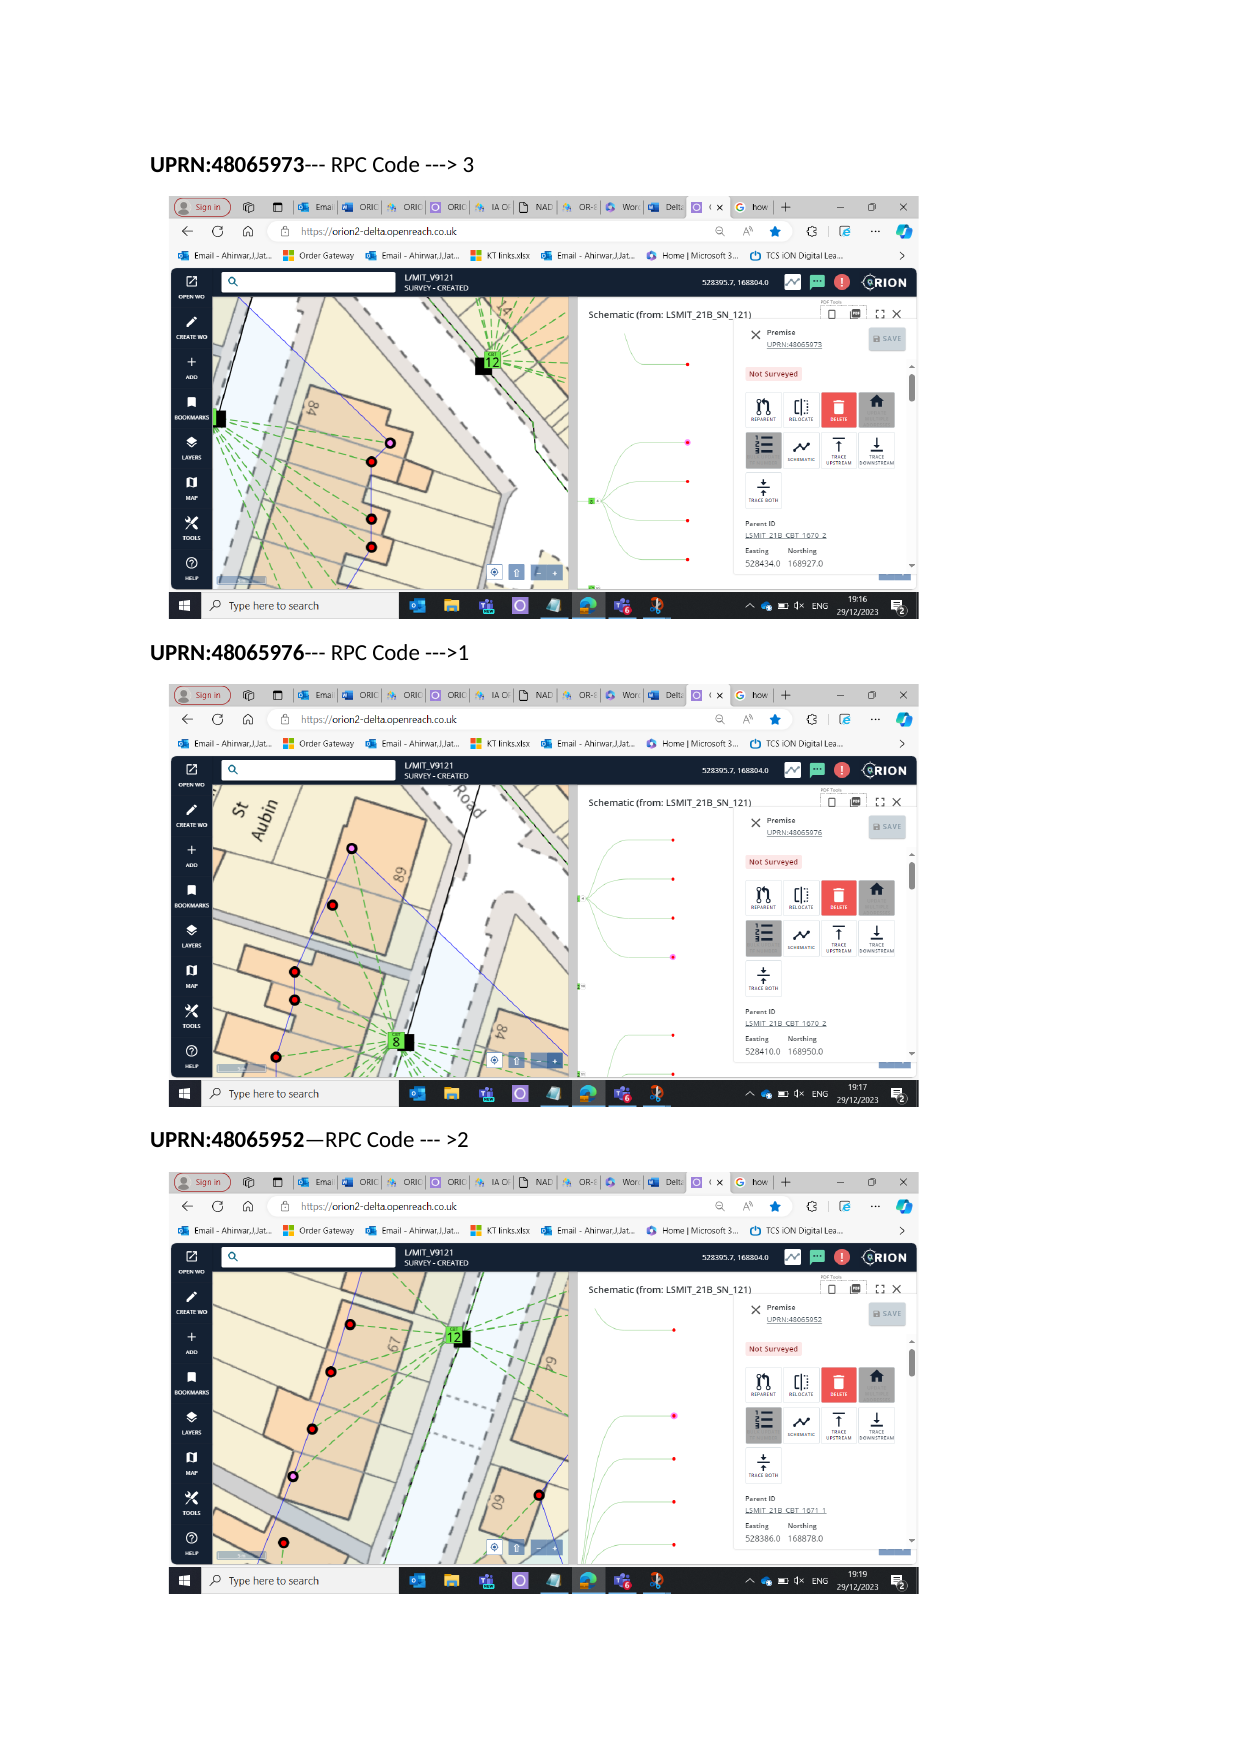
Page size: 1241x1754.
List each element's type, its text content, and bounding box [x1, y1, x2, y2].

text UPRN:48065973--- RPC Code ---> 3 [150, 150, 1090, 178]
text UPRN:48065976--- RPC Code --->1 [150, 638, 1090, 666]
text UPRN:48065952—RPC Code --- >2 [150, 1125, 1090, 1153]
